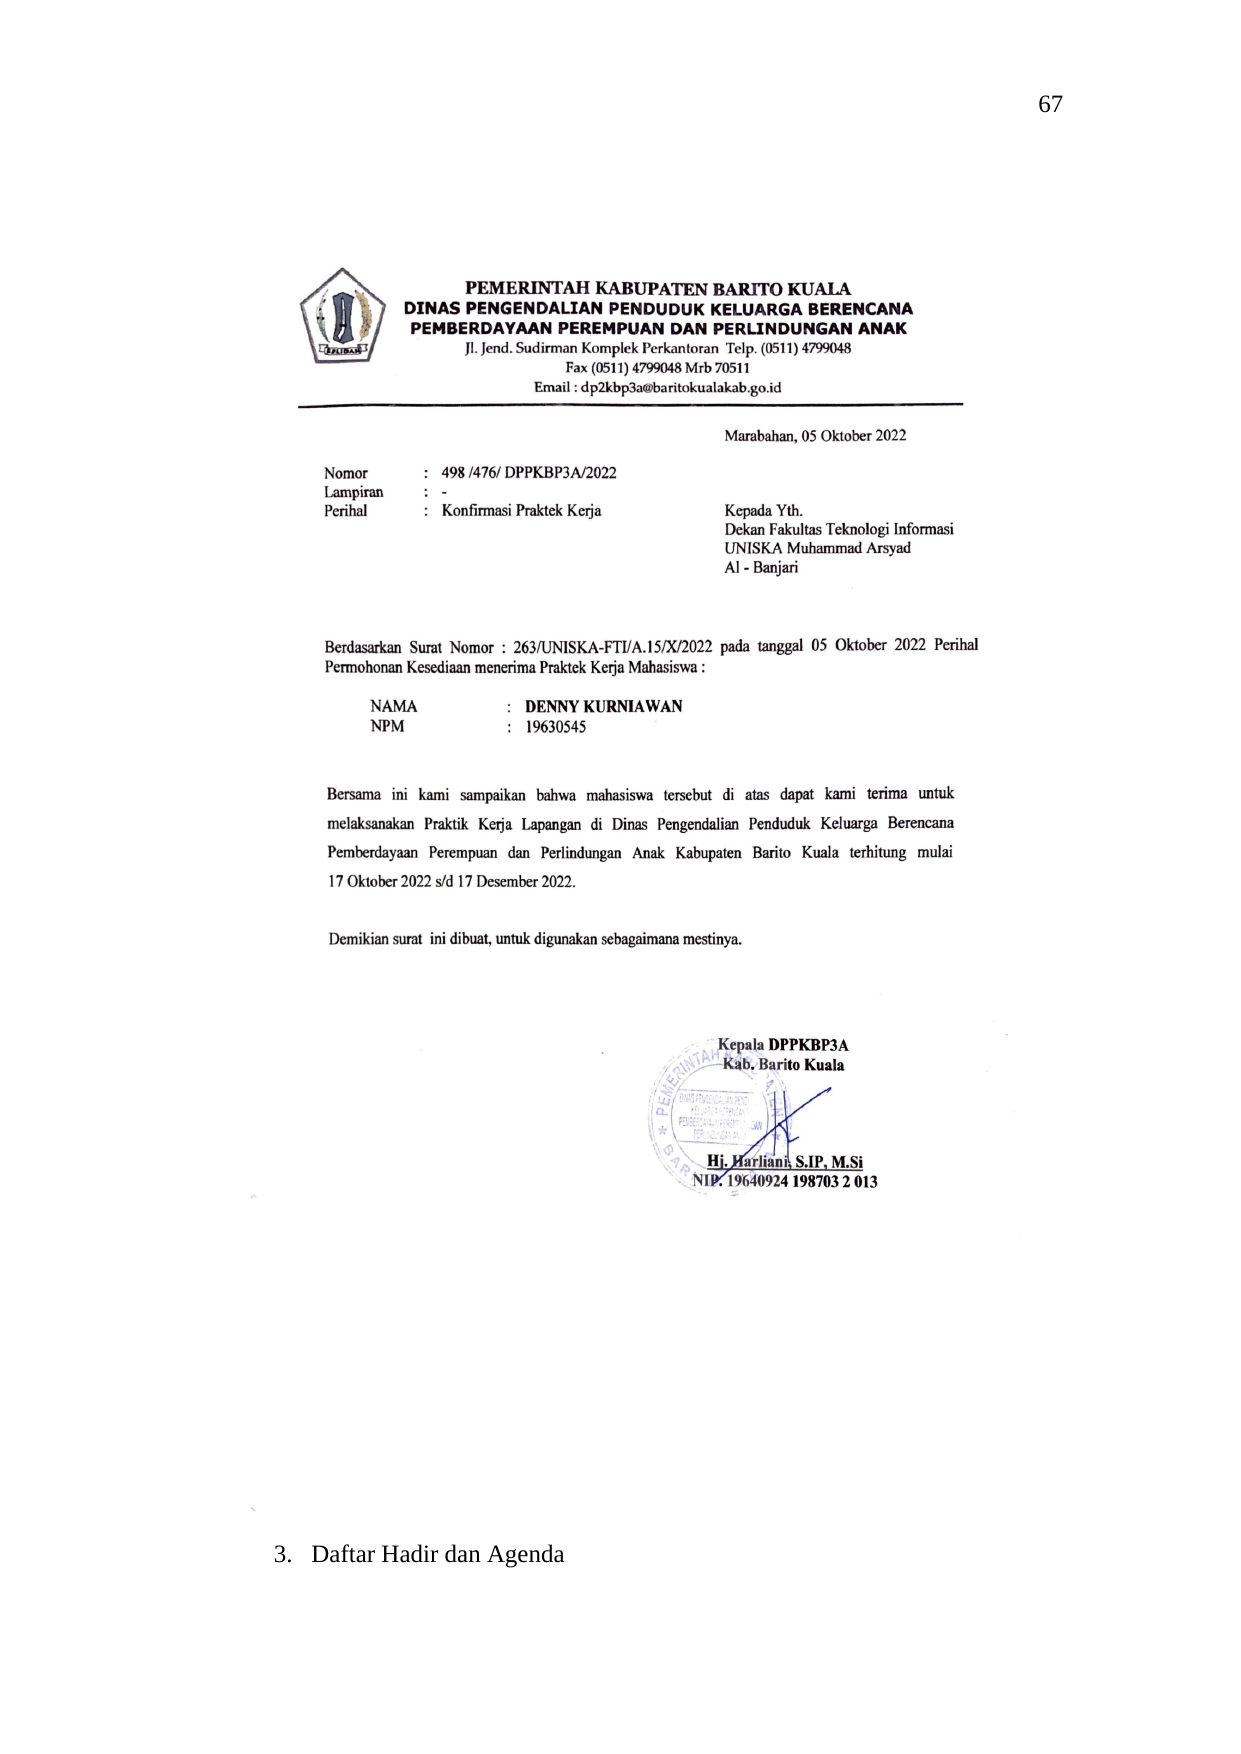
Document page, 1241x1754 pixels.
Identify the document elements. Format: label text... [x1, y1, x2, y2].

list Daftar Hadir dan Agenda [274, 1539, 1063, 1568]
picture [251, 236, 1025, 1511]
